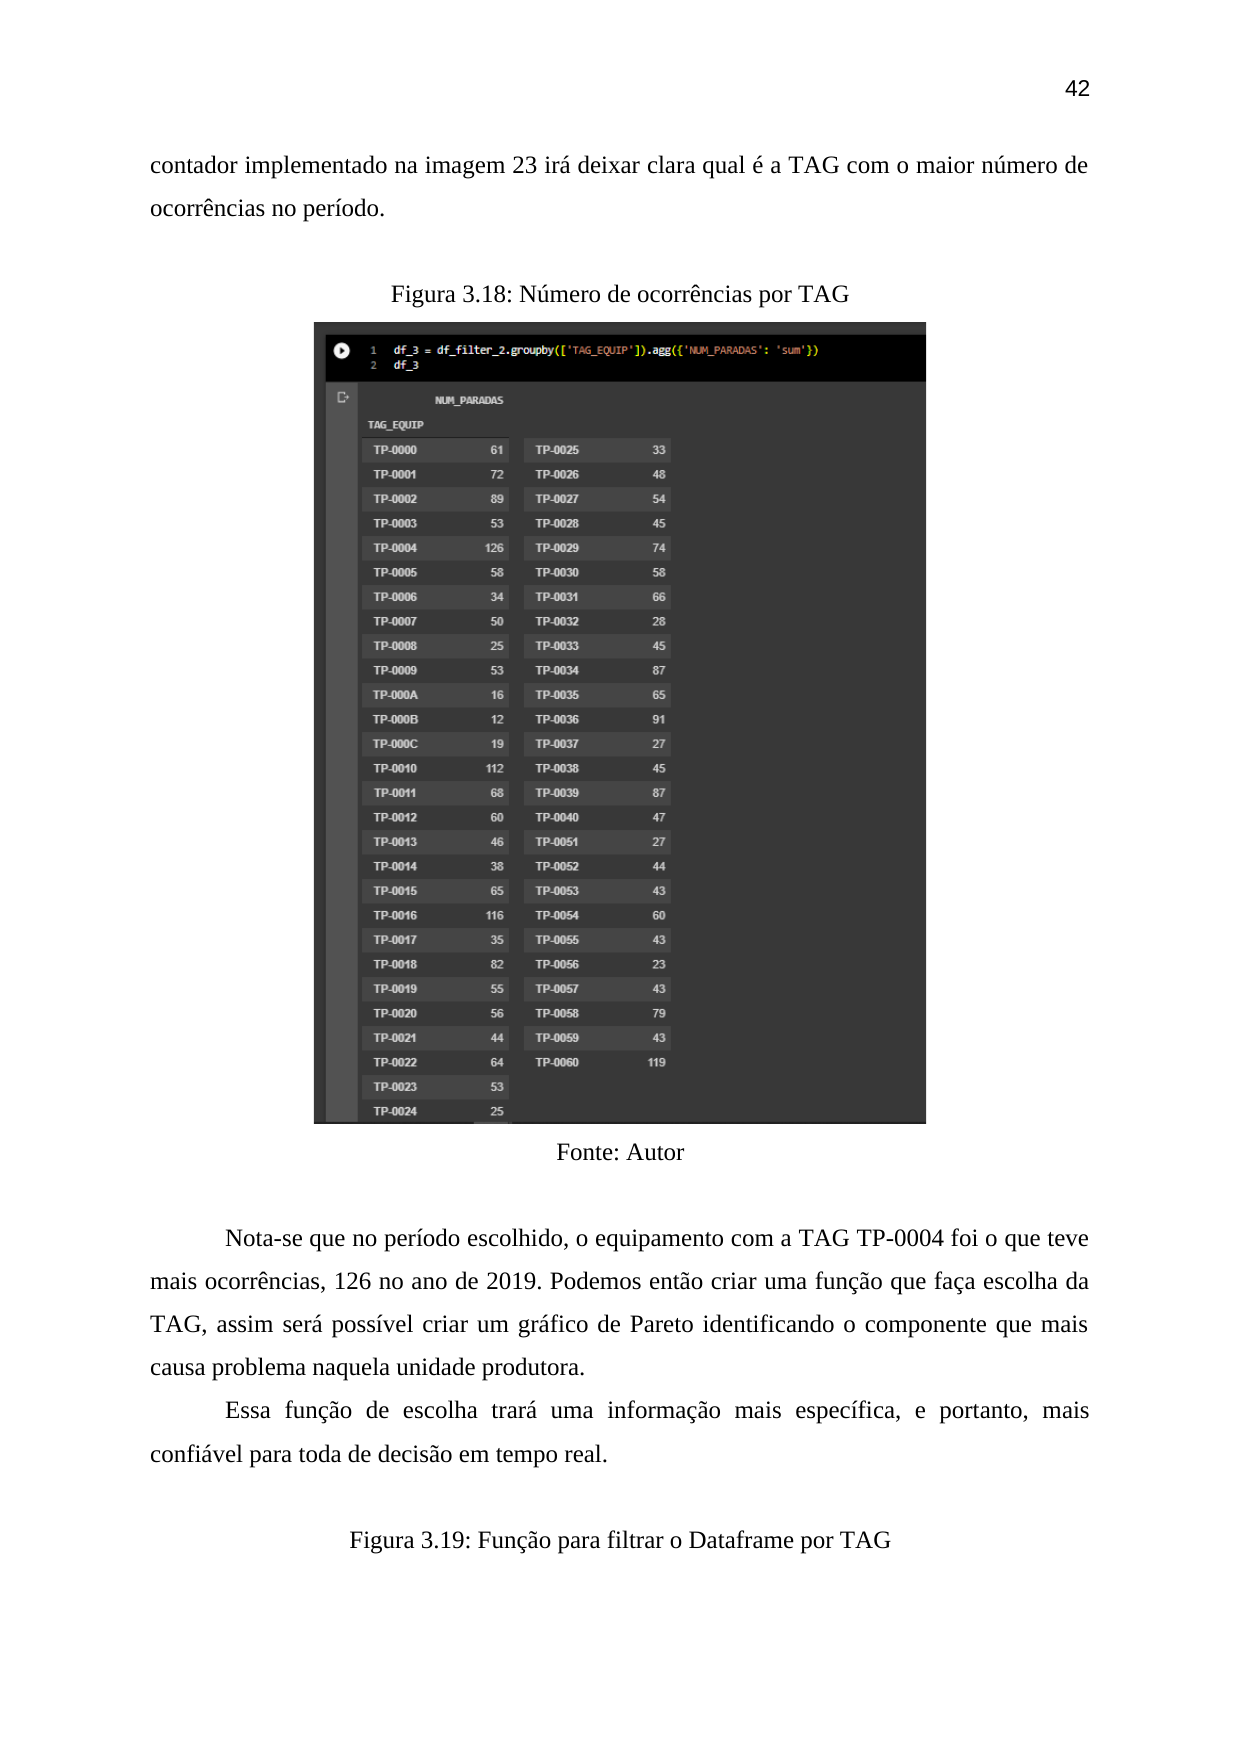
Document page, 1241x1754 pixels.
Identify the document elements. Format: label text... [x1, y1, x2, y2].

text Nota-se que no período escolhido, o equipamento com a TAG TP-0004 foi o que teve mais ocorrências, 126 no ano de 2019. Podemos então criar uma função que faça escolha da TAG, assim será possível criar um gráfico de Pareto identificando o componente que mais causa problema naquela unidade produtora. [150, 1223, 1090, 1381]
text Figura 3.18: Número de ocorrências por TAG [150, 279, 1090, 308]
text Fonte: Autor [150, 1137, 1090, 1166]
picture [313, 322, 927, 1124]
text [150, 150, 1090, 222]
text Figura 3.19: Função para filtrar o Dataframe por TAG [150, 1525, 1090, 1554]
text Essa função de escolha trará uma informação mais específica, e portanto, mais confiável para toda de decisão em tempo real. [150, 1396, 1090, 1467]
